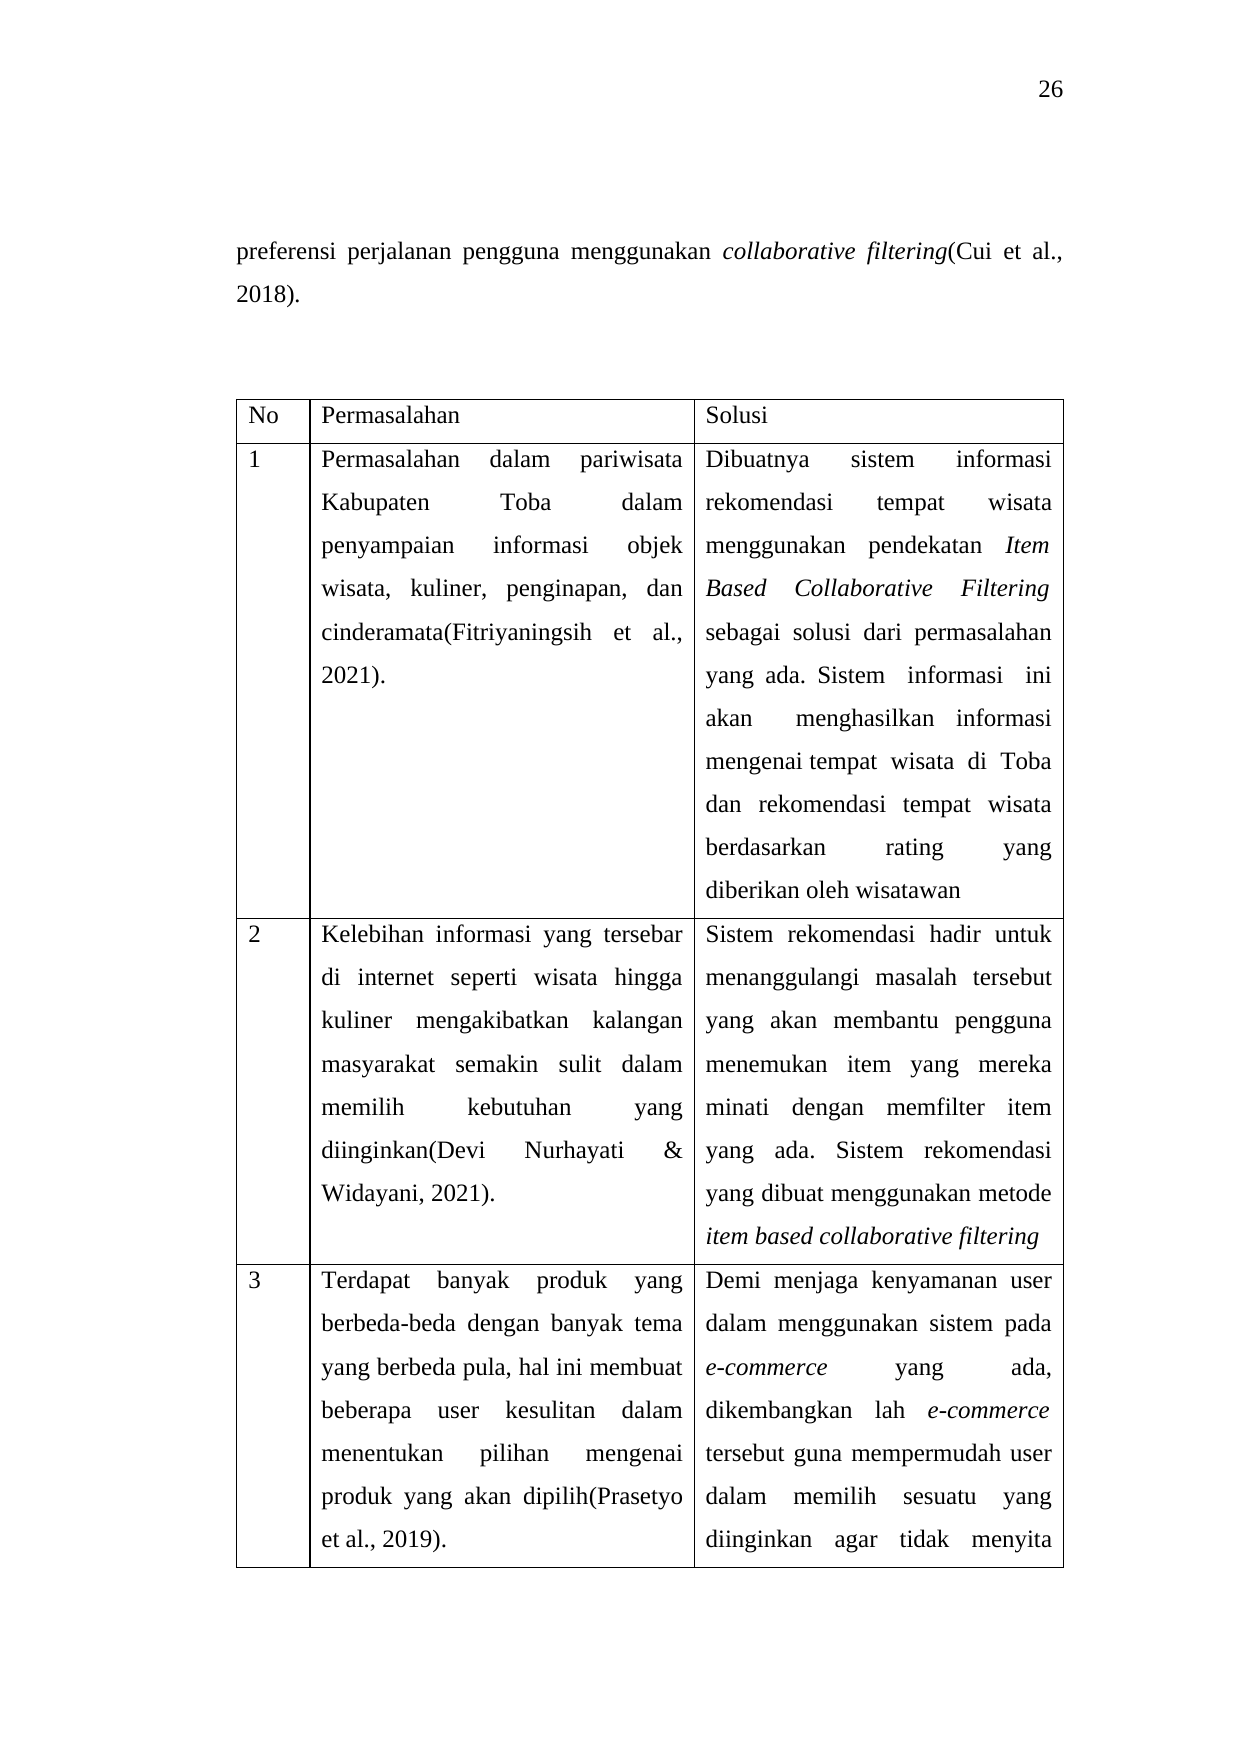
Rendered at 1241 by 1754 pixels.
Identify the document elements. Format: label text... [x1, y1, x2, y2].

table_cell 2 [237, 919, 309, 1264]
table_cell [311, 1265, 694, 1567]
table_cell 1 [237, 444, 309, 918]
table_cell 3 [237, 1265, 309, 1567]
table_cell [695, 1265, 1063, 1567]
table_cell Dibuatnya sistem informasi rekomendasi tempat wisata menggunakan pendekatan Item Based Collaborative Filtering sebagai solusi dari permasalahan yang ada. Sistem informasi ini akan menghasilkan informasi mengenai tempat wisata di Toba dan rekomendasi tempat wisata berdasarkan rating yang diberikan oleh wisatawan [695, 444, 1063, 918]
table_header No [237, 400, 309, 443]
table_cell Permasalahan dalam pariwisata Kabupaten Toba dalam penyampaian informasi objek wisata, kuliner, penginapan, dan cinderamata. [311, 444, 694, 918]
table_cell Sistem rekomendasi hadir untuk menanggulangi masalah tersebut yang akan membantu pengguna menemukan item yang mereka minati dengan memfilter item yang ada. Sistem rekomendasi yang dibuat menggunakan metode item based collaborative filtering [695, 919, 1063, 1264]
table_header Permasalahan [311, 400, 694, 443]
table_cell Kelebihan informasi yang tersebar di internet seperti wisata hingga kuliner mengakibatkan kalangan masyarakat semakin sulit dalam memilih kebutuhan yang diinginkan [311, 919, 694, 1264]
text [236, 236, 1063, 308]
table_header Solusi [695, 400, 1063, 443]
